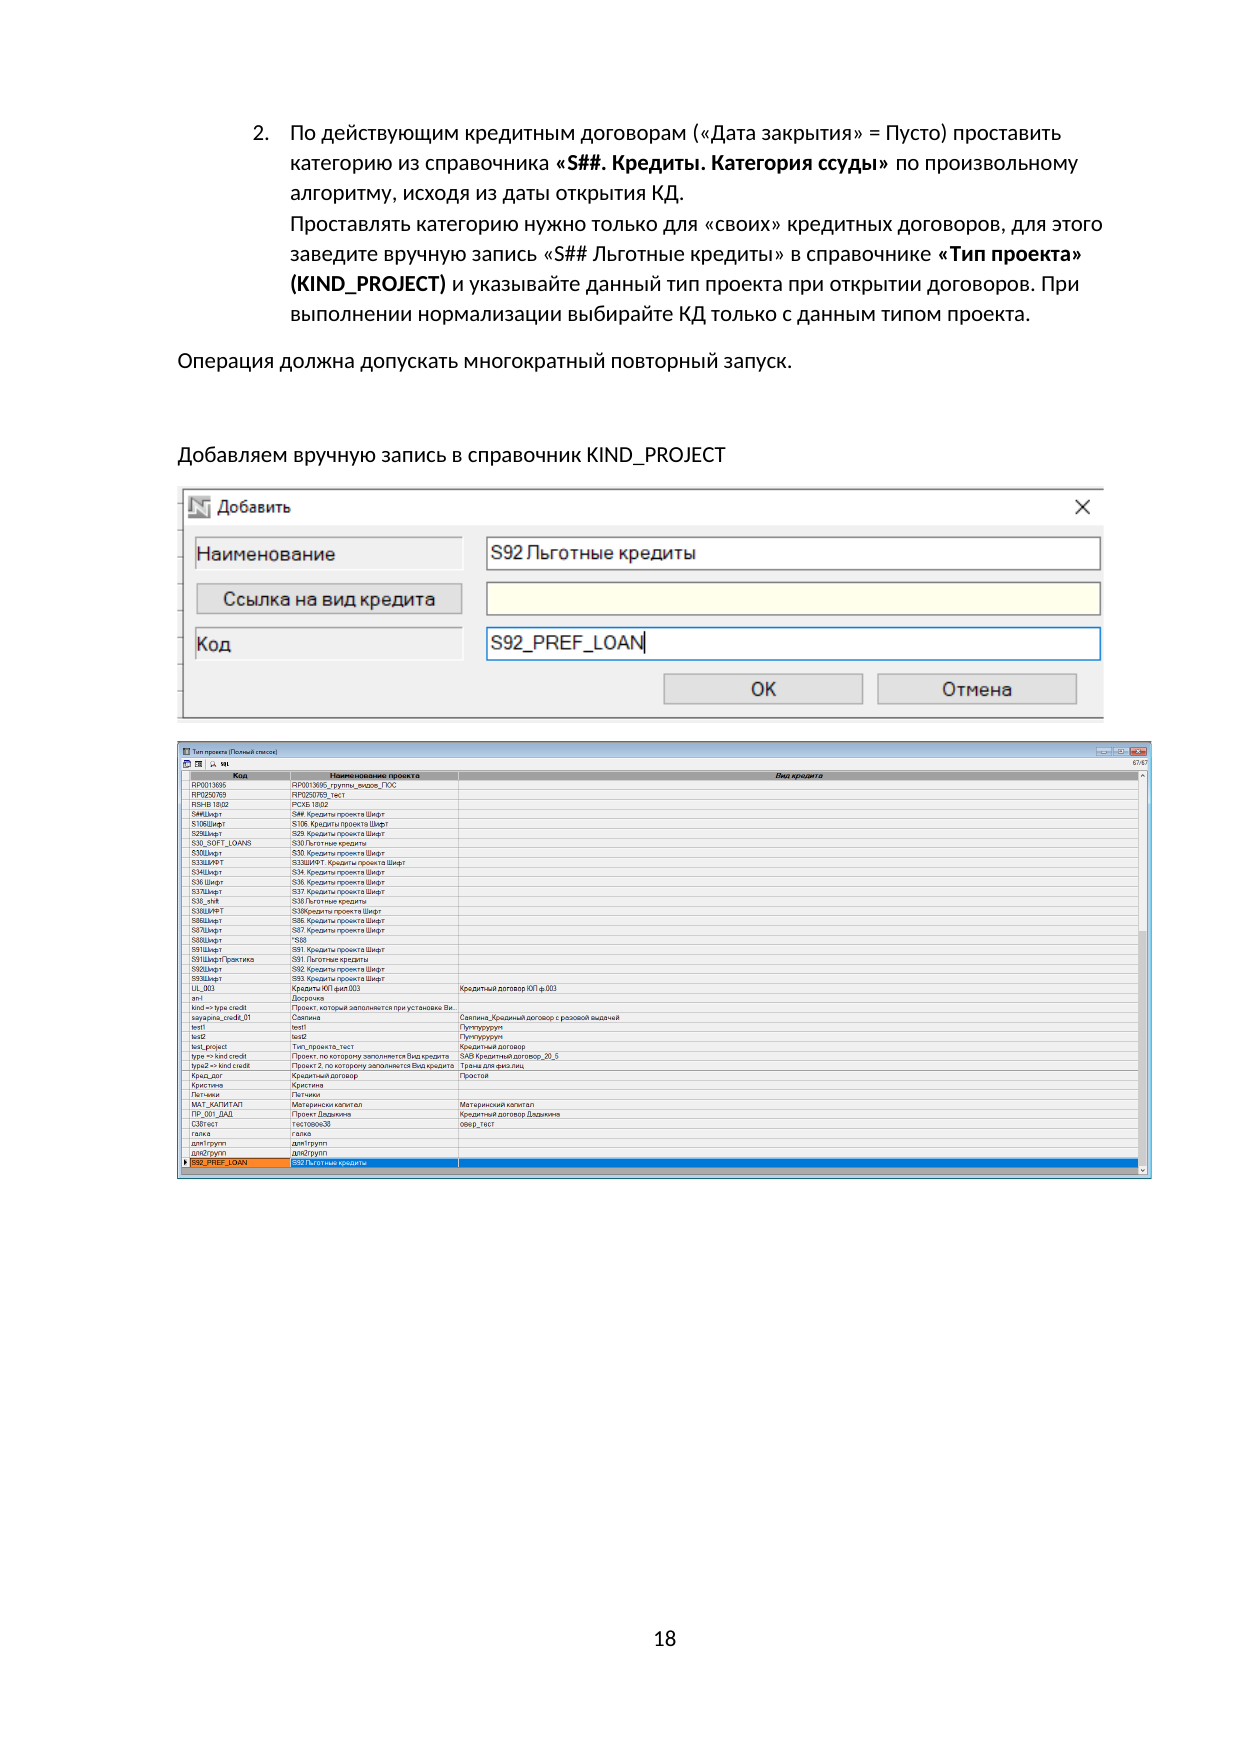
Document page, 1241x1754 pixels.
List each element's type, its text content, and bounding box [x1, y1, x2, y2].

picture [177, 486, 1104, 723]
list Проставлять категорию нужно только для «своих» кредитных договоров, для этого заведите вручную запись «S## Льготные кредиты» в справочнике «Тип проекта» (KIND_PROJECT) и указывайте данный тип проекта при открытии договоров. При выполнении нормализации выбирайте КД только с данным типом проекта. [290, 209, 1152, 327]
text Операция должна допускать многократный повторный запуск. [177, 346, 1152, 374]
list По действующим кредитным договорам («Дата закрытия» = Пусто) проставить категорию из справочника «S##. Кредиты. Категория ссуды» по произвольному алгоритму, исходя из даты открытия КД. [252, 118, 1152, 207]
picture [177, 741, 1152, 1180]
text Добавляем вручную запись в справочник KIND_PROJECT [177, 440, 1152, 468]
